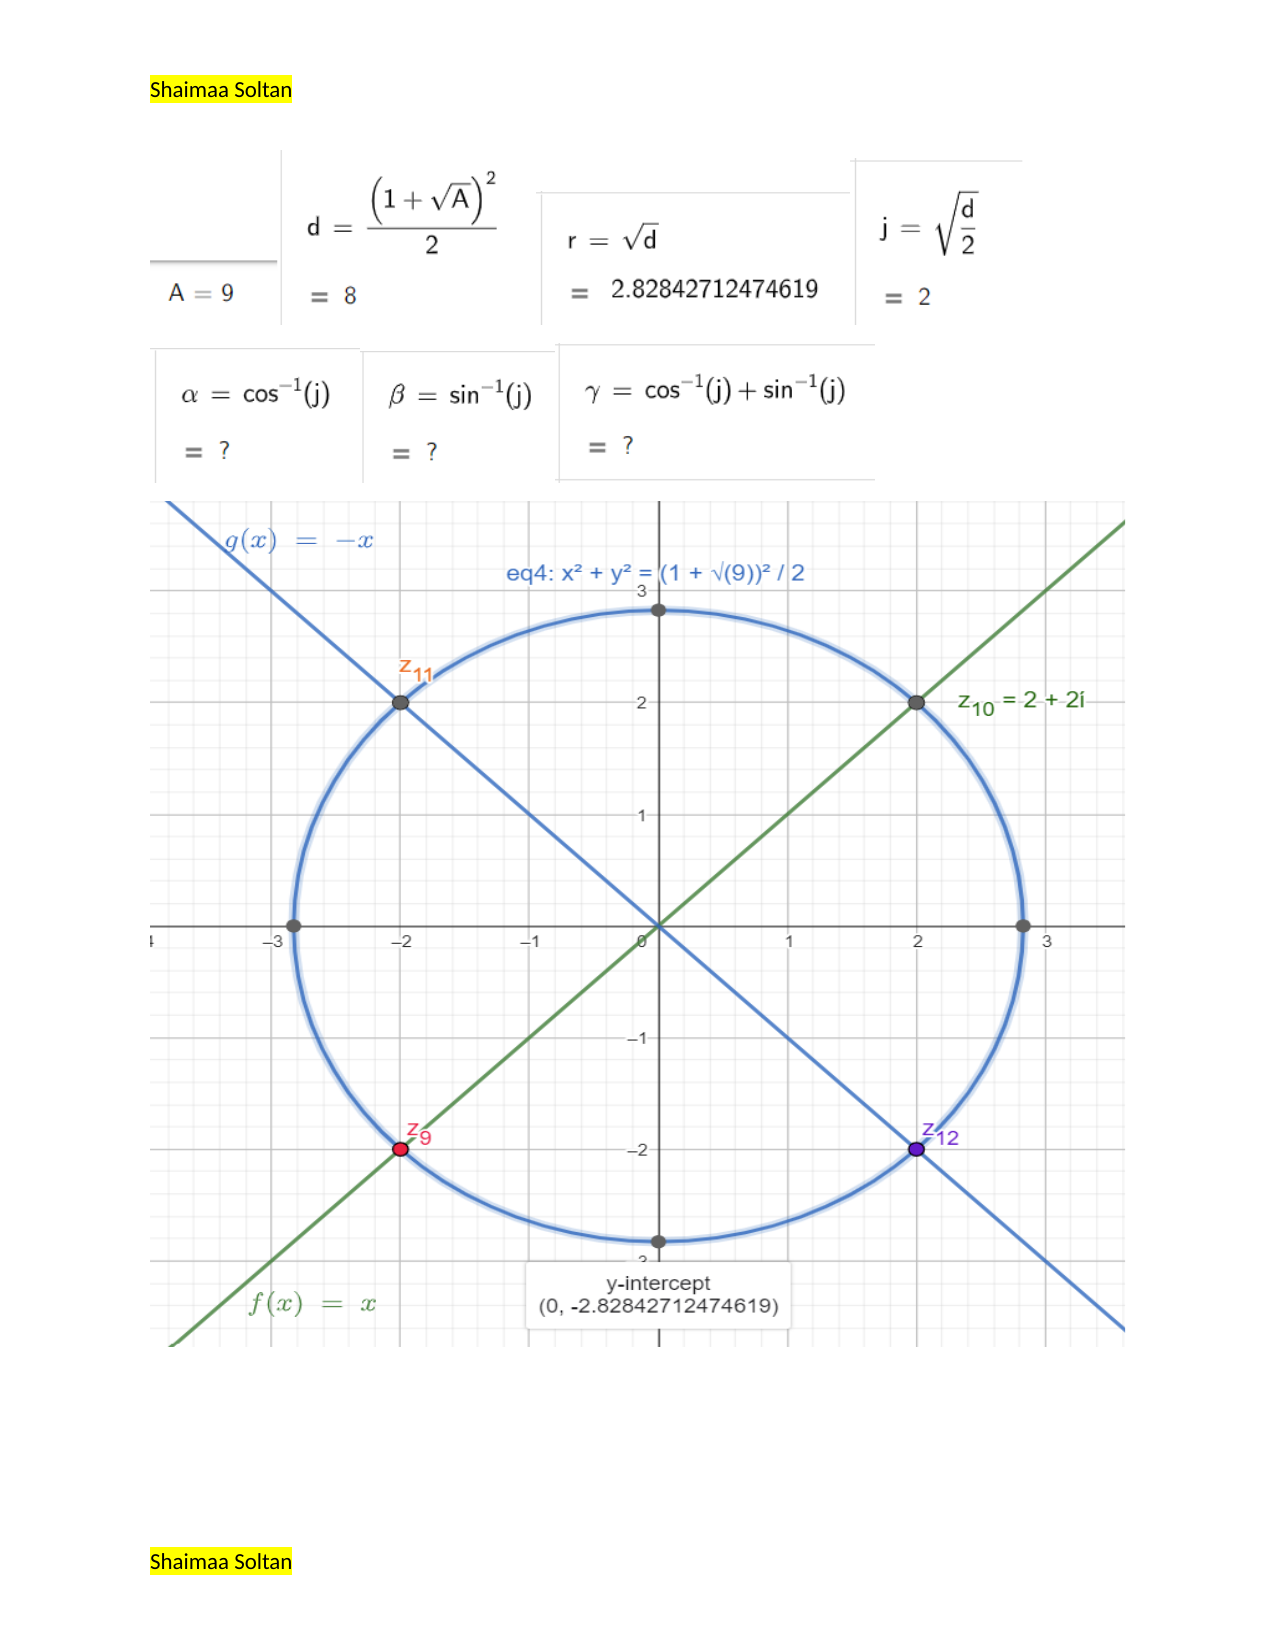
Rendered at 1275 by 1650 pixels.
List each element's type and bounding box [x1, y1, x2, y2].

picture [150, 150, 1023, 325]
picture [150, 501, 1125, 1347]
picture [150, 343, 875, 483]
